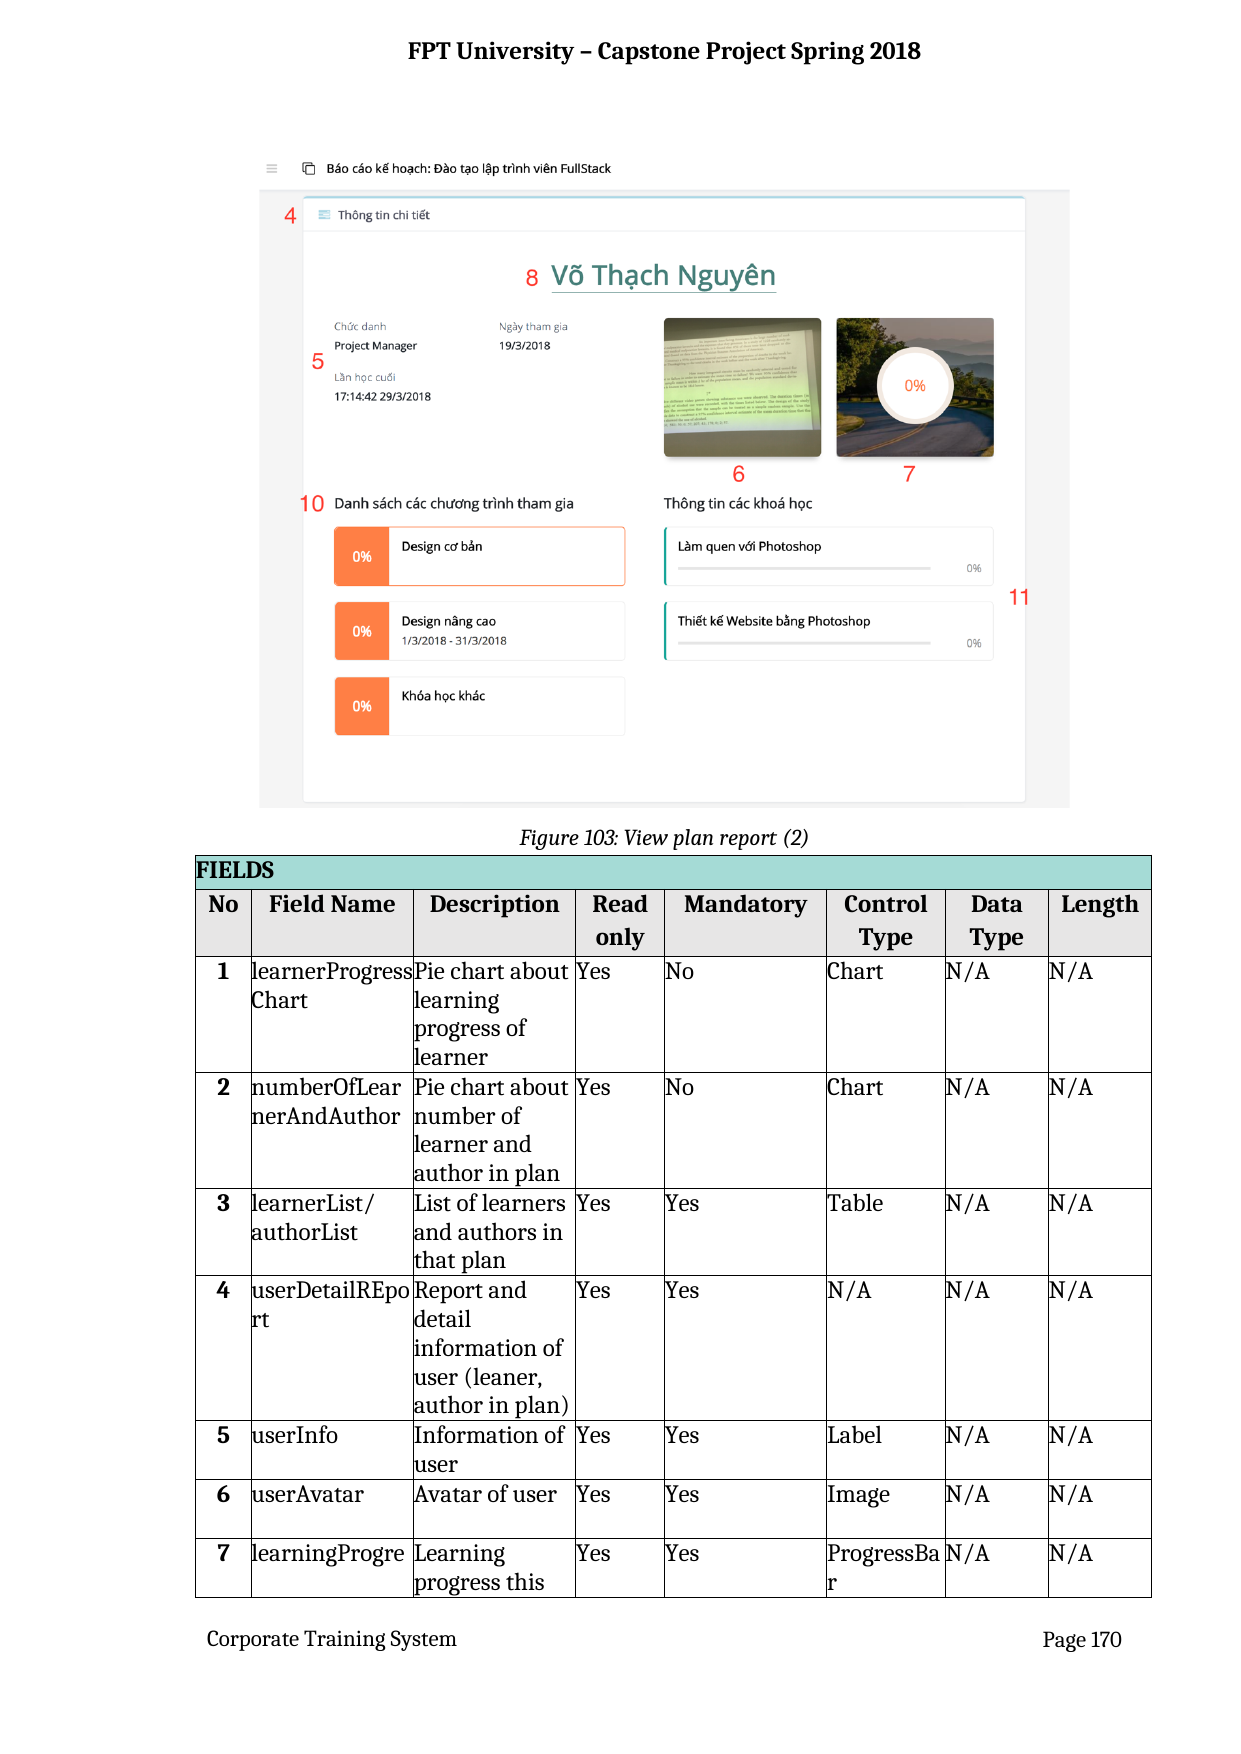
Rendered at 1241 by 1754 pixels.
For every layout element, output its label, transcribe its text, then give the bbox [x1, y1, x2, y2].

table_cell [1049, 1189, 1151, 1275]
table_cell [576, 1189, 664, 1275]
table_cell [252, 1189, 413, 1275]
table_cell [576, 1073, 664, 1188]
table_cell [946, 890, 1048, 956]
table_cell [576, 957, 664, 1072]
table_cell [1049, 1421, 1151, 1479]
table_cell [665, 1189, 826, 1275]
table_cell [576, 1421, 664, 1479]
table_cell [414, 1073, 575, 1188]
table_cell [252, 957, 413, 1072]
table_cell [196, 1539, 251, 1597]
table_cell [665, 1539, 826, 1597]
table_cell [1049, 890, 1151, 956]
picture [259, 147, 1070, 808]
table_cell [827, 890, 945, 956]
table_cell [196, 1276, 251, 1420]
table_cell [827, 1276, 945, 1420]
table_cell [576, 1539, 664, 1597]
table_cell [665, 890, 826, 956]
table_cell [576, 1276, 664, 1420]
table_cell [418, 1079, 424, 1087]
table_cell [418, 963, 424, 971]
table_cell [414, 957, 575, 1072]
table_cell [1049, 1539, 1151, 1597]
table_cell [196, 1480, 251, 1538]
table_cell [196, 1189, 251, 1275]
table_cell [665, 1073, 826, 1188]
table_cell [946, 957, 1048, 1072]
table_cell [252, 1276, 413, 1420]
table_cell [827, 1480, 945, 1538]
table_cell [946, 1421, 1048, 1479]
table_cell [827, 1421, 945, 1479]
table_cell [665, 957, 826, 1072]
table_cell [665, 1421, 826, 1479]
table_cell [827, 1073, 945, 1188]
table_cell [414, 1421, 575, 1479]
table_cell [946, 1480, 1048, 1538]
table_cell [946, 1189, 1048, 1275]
text Figure : View plan report (2) [207, 824, 1122, 851]
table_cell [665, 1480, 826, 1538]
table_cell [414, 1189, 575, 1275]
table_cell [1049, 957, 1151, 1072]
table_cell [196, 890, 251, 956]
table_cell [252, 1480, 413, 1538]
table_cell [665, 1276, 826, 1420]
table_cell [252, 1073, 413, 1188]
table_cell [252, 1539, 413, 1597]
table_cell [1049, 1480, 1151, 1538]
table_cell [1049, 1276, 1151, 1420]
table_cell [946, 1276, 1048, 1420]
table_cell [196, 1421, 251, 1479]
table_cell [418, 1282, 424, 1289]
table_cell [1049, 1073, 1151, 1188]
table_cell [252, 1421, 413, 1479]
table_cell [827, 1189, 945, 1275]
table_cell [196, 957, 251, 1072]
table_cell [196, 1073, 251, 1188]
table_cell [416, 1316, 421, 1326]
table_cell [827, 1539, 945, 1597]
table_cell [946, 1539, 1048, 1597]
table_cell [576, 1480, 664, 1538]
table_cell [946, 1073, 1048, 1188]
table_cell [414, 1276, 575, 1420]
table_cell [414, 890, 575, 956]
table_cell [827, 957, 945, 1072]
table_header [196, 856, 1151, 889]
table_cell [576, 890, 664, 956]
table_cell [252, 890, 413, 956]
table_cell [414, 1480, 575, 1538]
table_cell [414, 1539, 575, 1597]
